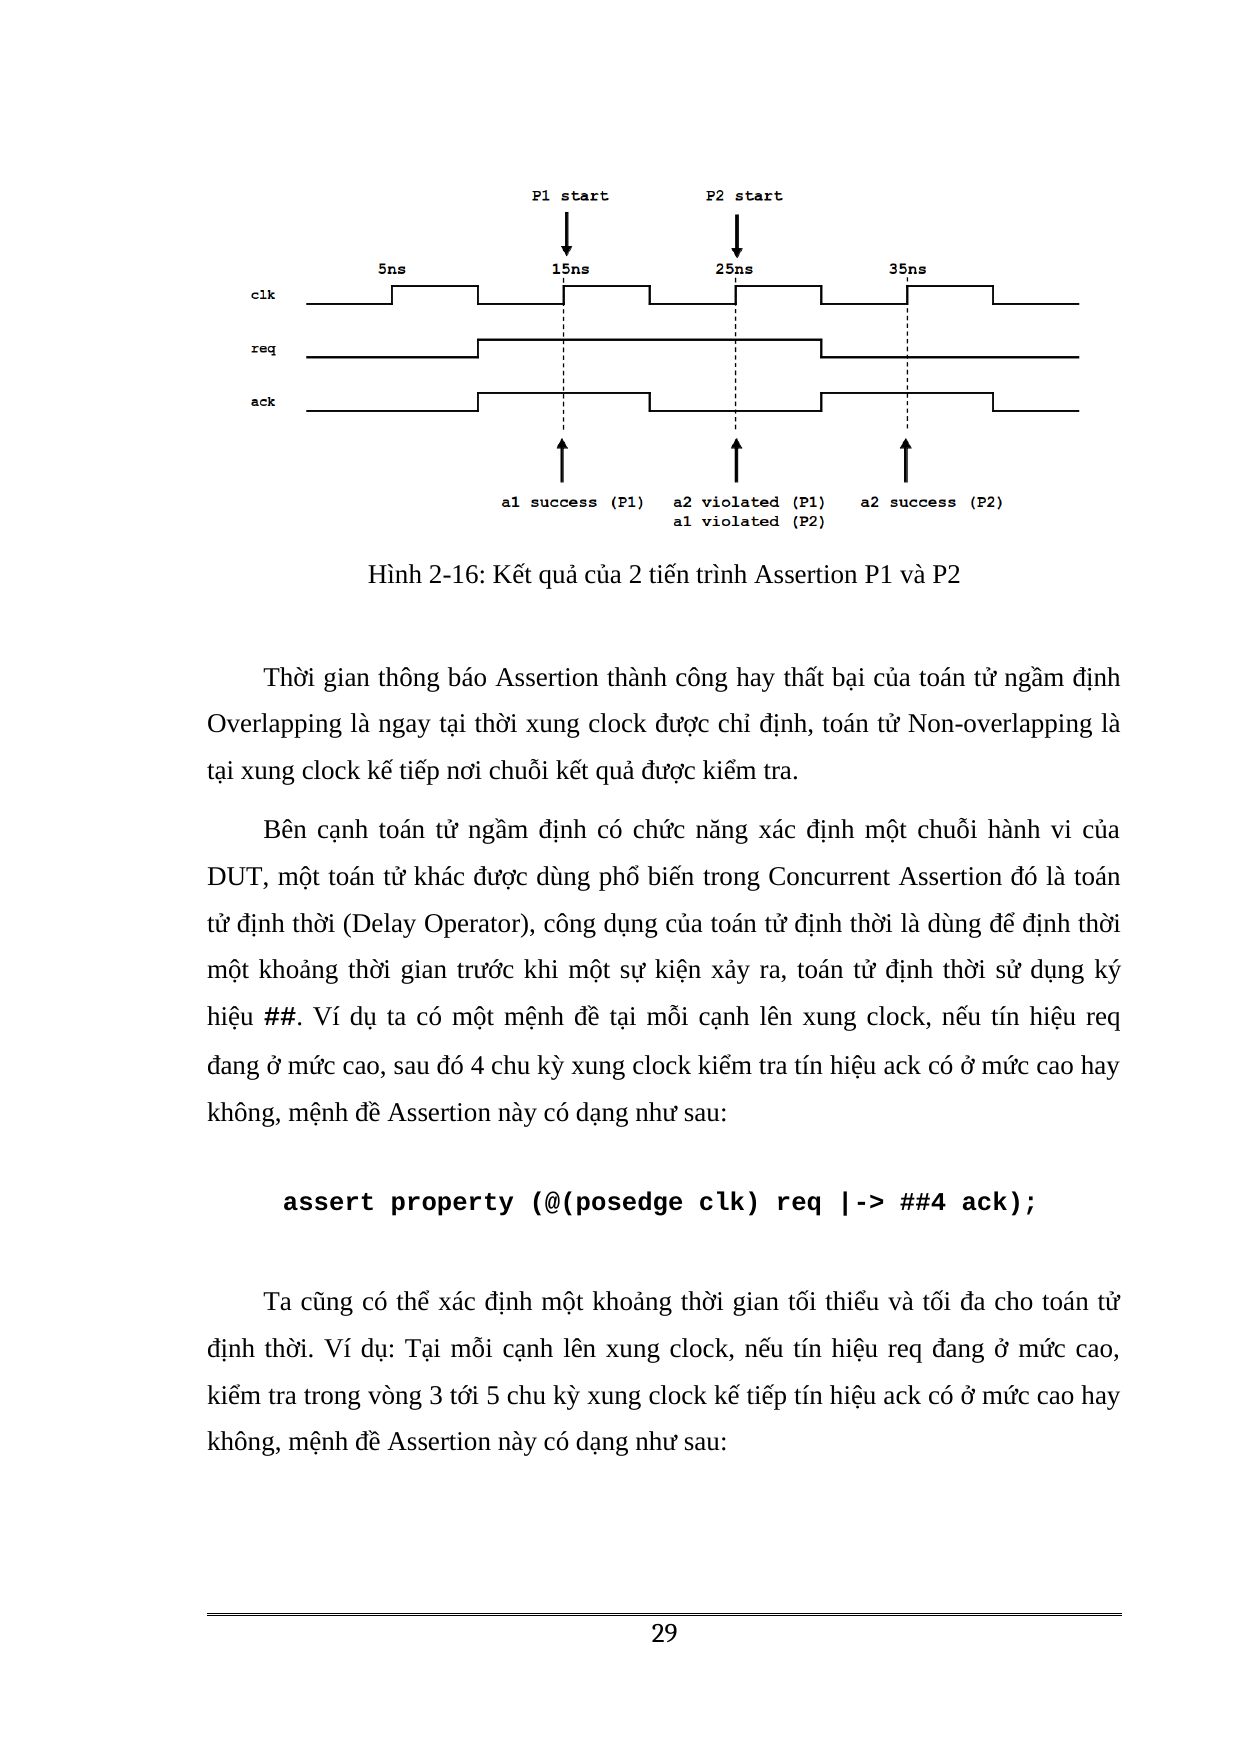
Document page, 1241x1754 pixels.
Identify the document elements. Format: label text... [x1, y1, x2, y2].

text Ta cũng có thể xác định một khoảng thời gian tối thiểu và tối đa cho toán tử định thời. Ví dụ: Tại mỗi cạnh lên xung clock, nếu tín hiệu req đang ở mức cao, kiểm tra trong vòng 3 tới 5 chu kỳ xung clock kế tiếp tín hiệu ack có ở mức cao hay không, mệnh đề Assertion này có dạng như sau: [207, 1285, 1122, 1457]
text Bên cạnh toán tử ngầm định có chức năng xác định một chuỗi hành vi của DUT, một toán tử khác được dùng phổ biến trong Concurrent Assertion đó là toán tử định thời (Delay Operator), công dụng của toán tử định thời là dùng để định thời một khoảng thời gian trước khi một sự kiện xảy ra, toán tử định thời sử dụng ký hiệu ##. Ví dụ ta có một mệnh đề tại mỗi cạnh lên xung clock, nếu tín hiệu req đang ở mức cao, sau đó 4 chu kỳ xung clock kiểm tra tín hiệu ack có ở mức cao hay không, mệnh đề Assertion này có dạng như sau: [207, 813, 1122, 1127]
text Hình 2-16: Kết quả của 2 tiến trình Assertion P1 và P2 [207, 558, 1122, 589]
picture [229, 177, 1091, 531]
text Thời gian thông báo Assertion thành công hay thất bại của toán tử ngầm định Overlapping là ngay tại thời xung clock được chỉ định, toán tử Non-overlapping là tại xung clock kế tiếp nơi chuỗi kết quả được kiểm tra. [207, 661, 1122, 785]
